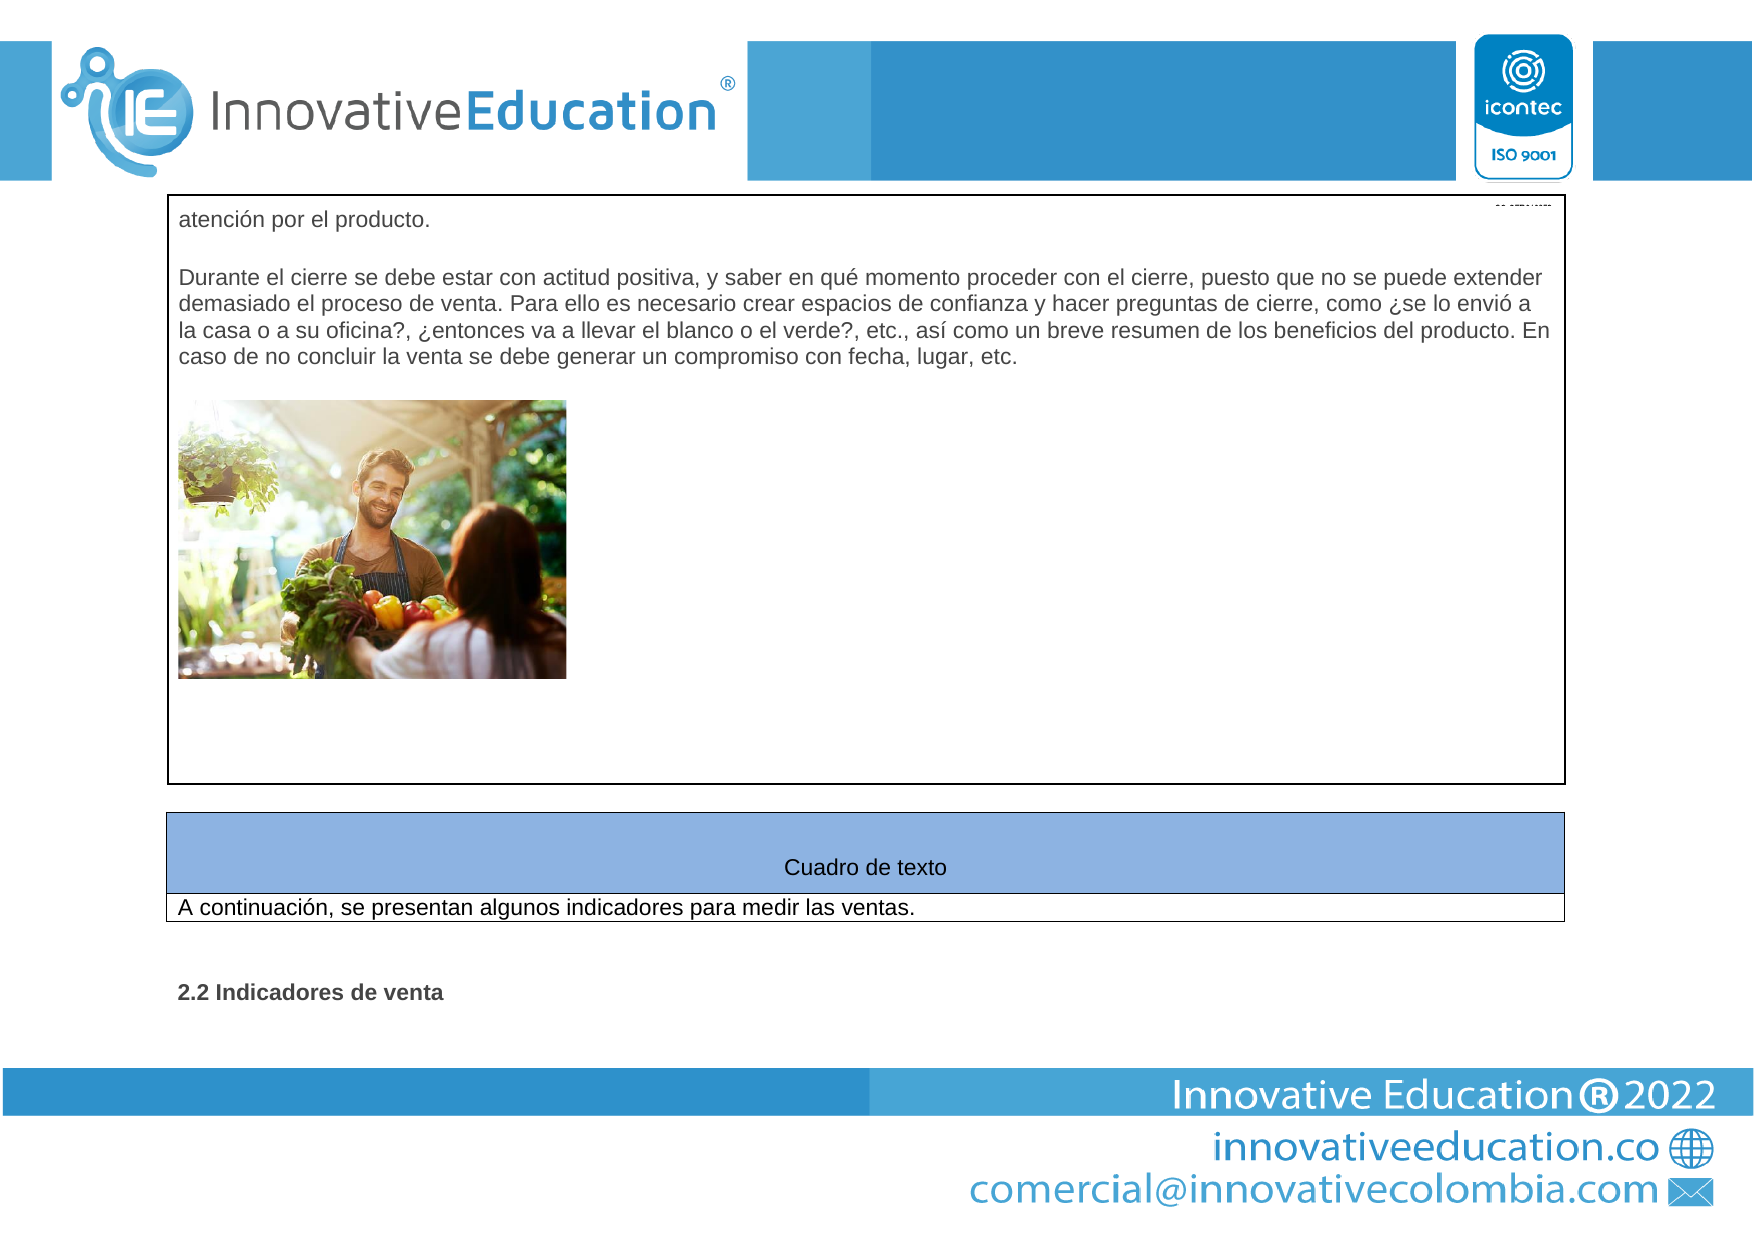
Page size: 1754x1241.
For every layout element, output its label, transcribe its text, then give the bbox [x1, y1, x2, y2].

text 2.2 Indicadores de venta [177, 979, 1577, 1006]
picture [1593, 28, 1752, 194]
table_header Cuadro de texto [167, 813, 1564, 893]
picture [178, 400, 567, 679]
table_cell A continuación, se presentan algunos indicadores para medir las ventas. [167, 894, 1564, 921]
picture [1471, 32, 1576, 214]
picture [0, 28, 1456, 194]
picture [2, 1067, 1754, 1213]
